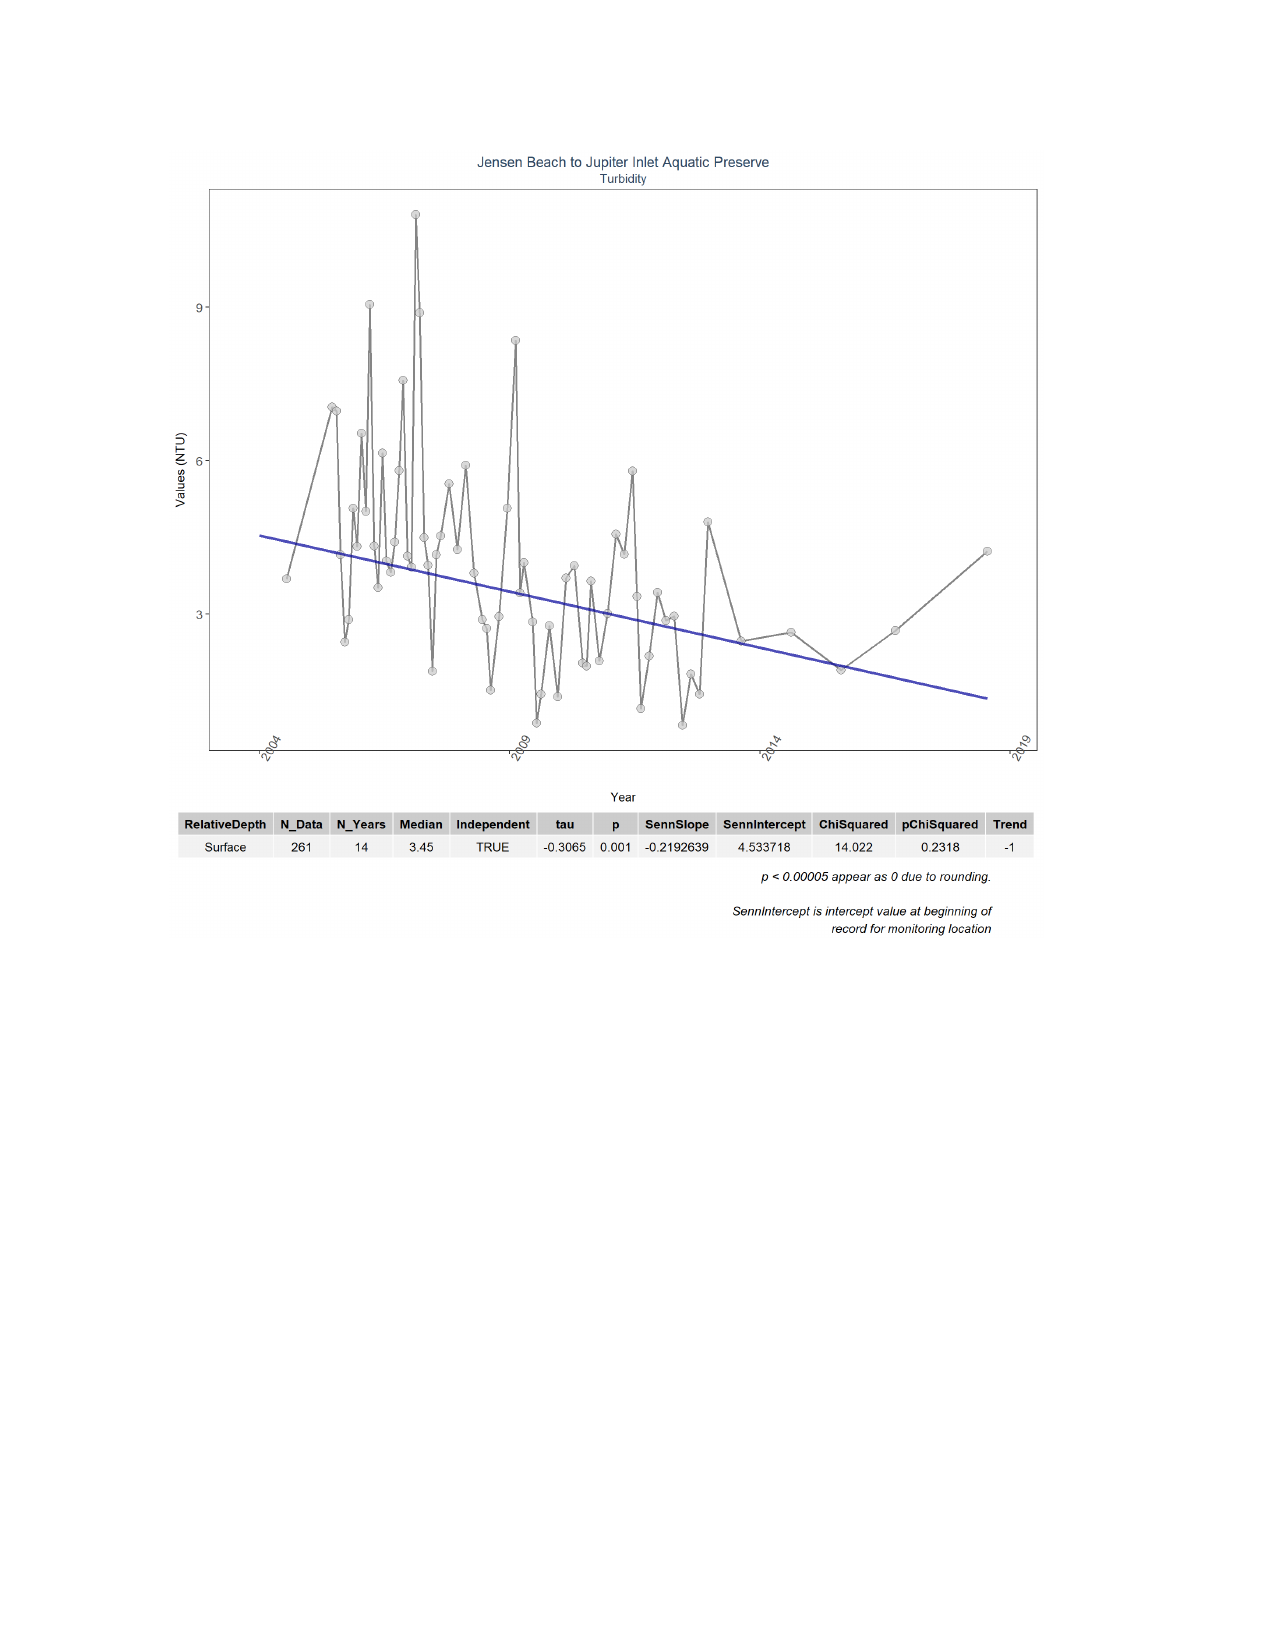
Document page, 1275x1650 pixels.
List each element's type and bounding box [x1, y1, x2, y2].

picture [168, 150, 1044, 938]
